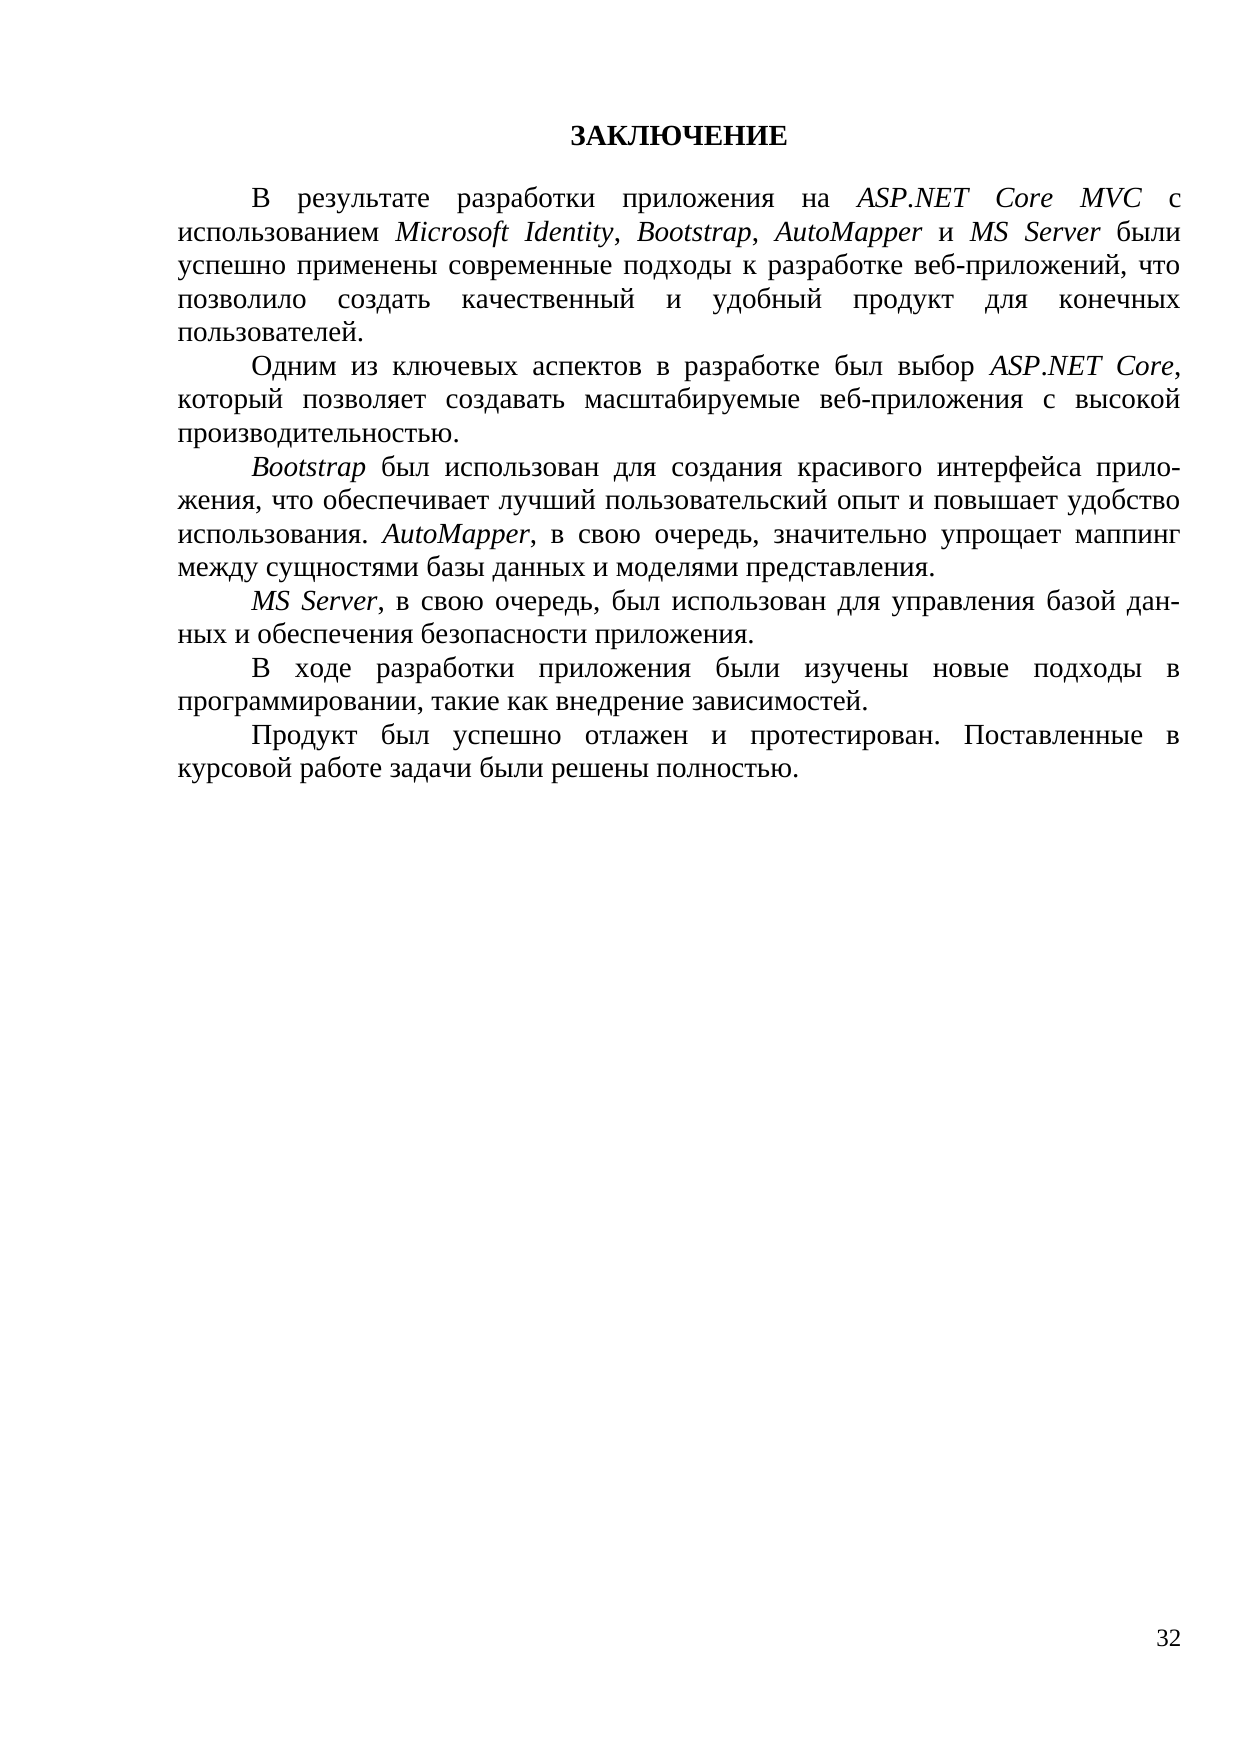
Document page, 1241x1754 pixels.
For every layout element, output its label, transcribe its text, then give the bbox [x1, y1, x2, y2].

text MS Server, в свою очередь, был использован для управления базой дан-ных и обеспечения безопасности приложения. [177, 583, 1181, 650]
text В ходе разработки приложения были изучены новые подходы в программировании, такие как внедрение зависимостей. [177, 650, 1181, 717]
list ЗАКЛЮЧЕНИЕ [177, 118, 1181, 152]
text Продукт был успешно отлажен и протестирован. Поставленные в курсовой работе задачи были решены полностью. [177, 717, 1181, 784]
text Одним из ключевых аспектов в разработке был выбор ASP.NET Core, который позволяет создавать масштабируемые веб-приложения с высокой производительностью. [177, 348, 1181, 449]
text В результате разработки приложения на ASP.NET Core MVC с использованием Microsoft Identity, Bootstrap, AutoMapper и MS Server были успешно применены современные подходы к разработке веб-приложений, что позволило создать качественный и удобный продукт для конечных пользователей. [177, 180, 1181, 348]
text Bootstrap был использован для создания красивого интерфейса прило-жения, что обеспечивает лучший пользовательский опыт и повышает удобство использования. AutoMapper, в свою очередь, значительно упрощает маппинг между сущностями базы данных и моделями представления. [177, 449, 1181, 583]
